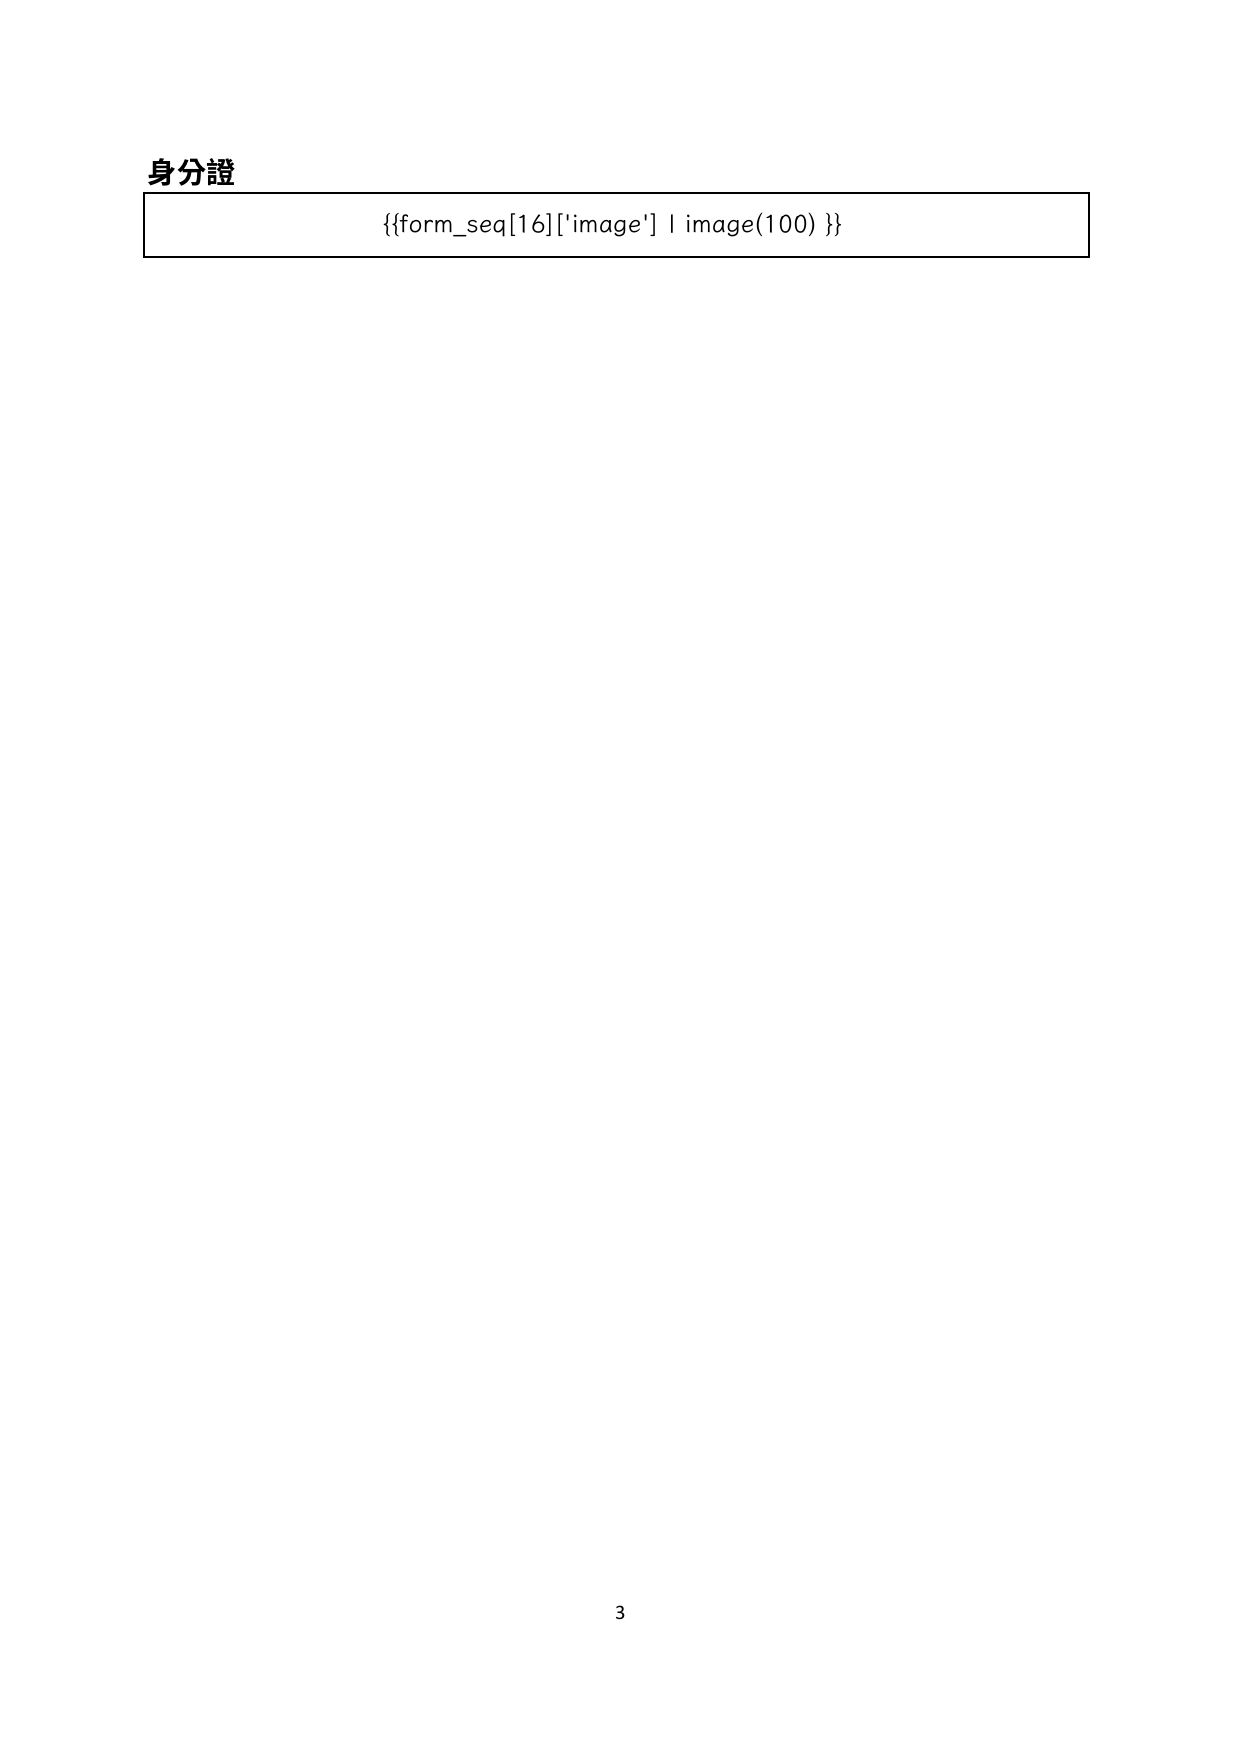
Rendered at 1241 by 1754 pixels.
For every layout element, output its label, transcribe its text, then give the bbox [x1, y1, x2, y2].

text 身分證 [148, 150, 1092, 192]
table_header {{form_seq[16]['image'] | image(100) }} [145, 194, 1088, 256]
